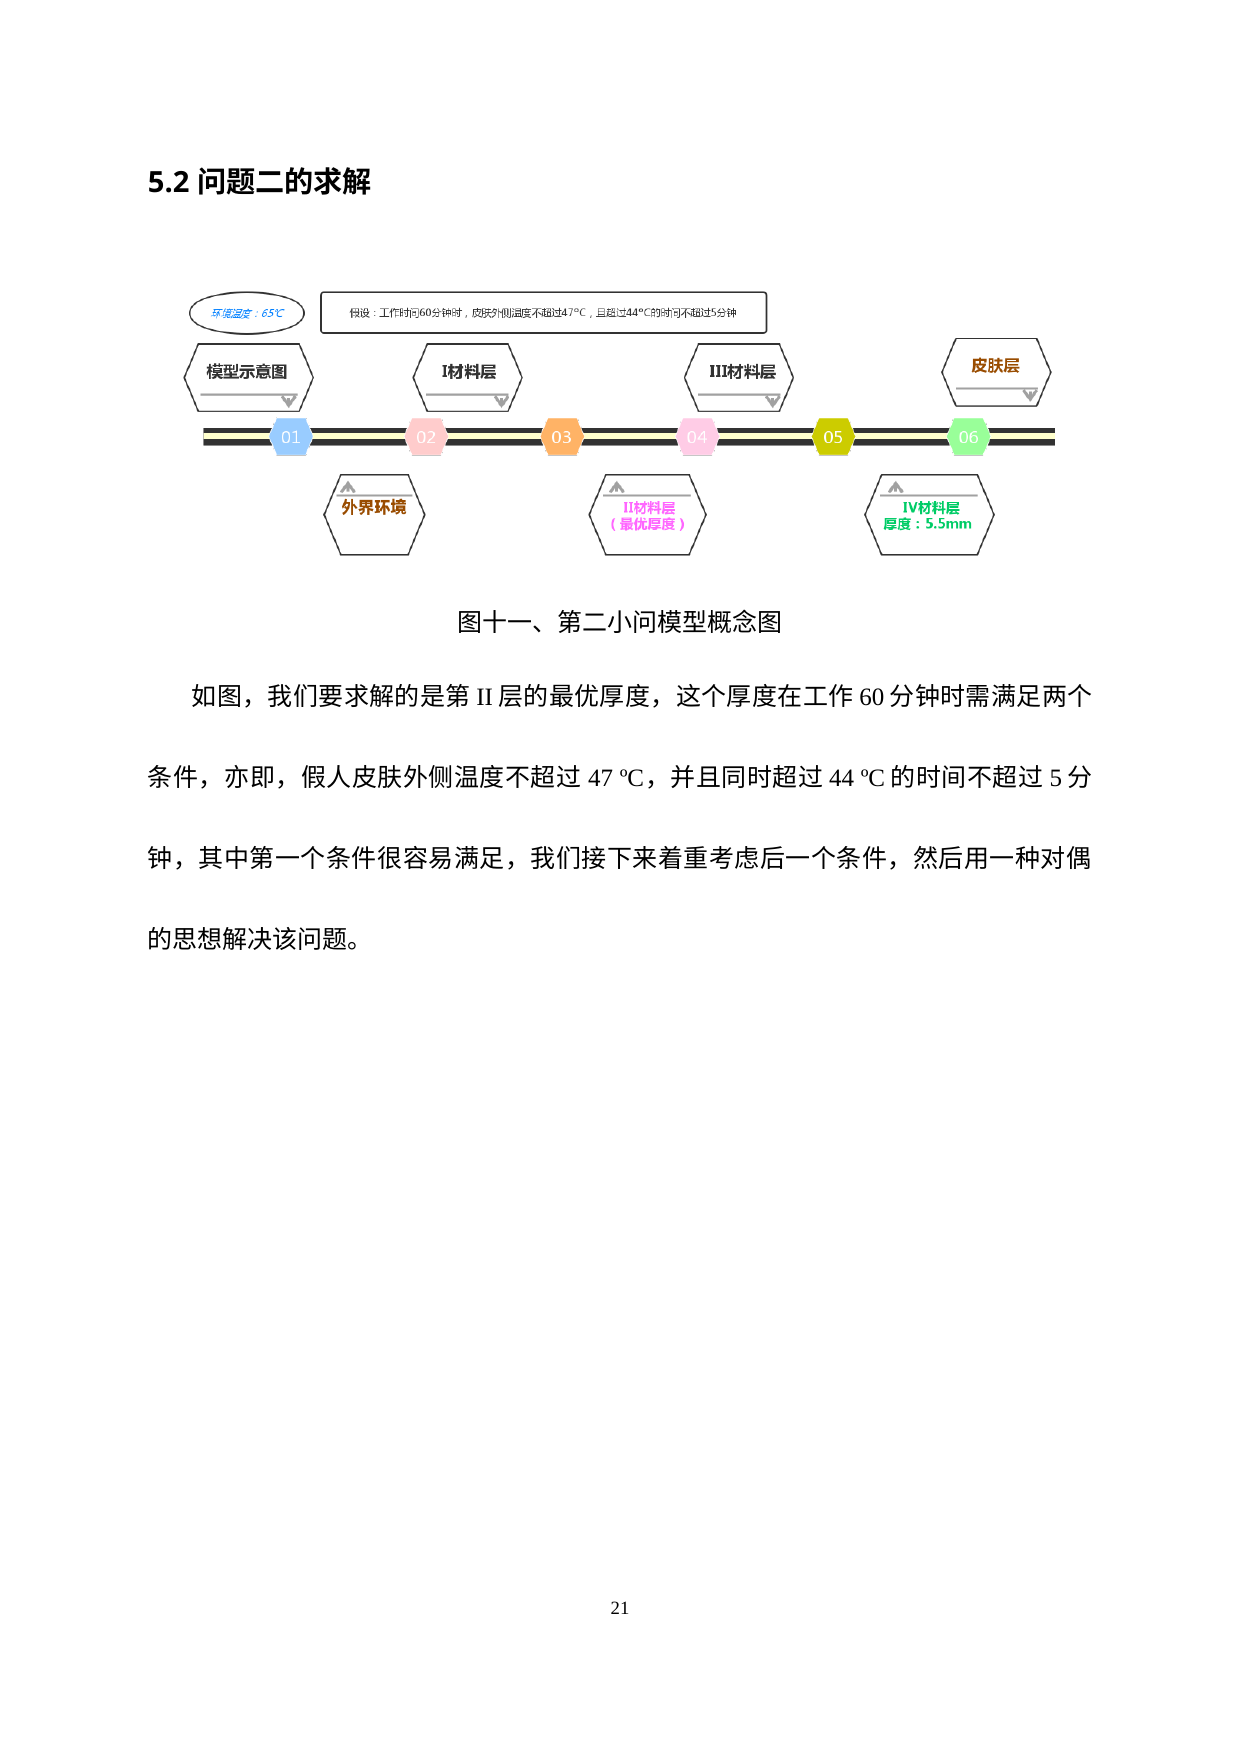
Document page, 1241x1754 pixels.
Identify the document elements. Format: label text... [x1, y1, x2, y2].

subtitle 问题二的求解 [148, 148, 1093, 213]
text 图十一、第二小问模型概念图 [148, 588, 1093, 653]
picture [147, 255, 1079, 579]
text 如图，我们要求解的是第II层的最优厚度，这个厚度在工作60分钟时需满足两个条件，亦即，假人皮肤外侧温度不超过47 ºC，并且同时超过44 ºC的时间不超过5分钟，其中第一个条件很容易满足，我们接下来着重考虑后一个条件，然后用一种对偶的思想解决该问题。 [148, 662, 1093, 971]
